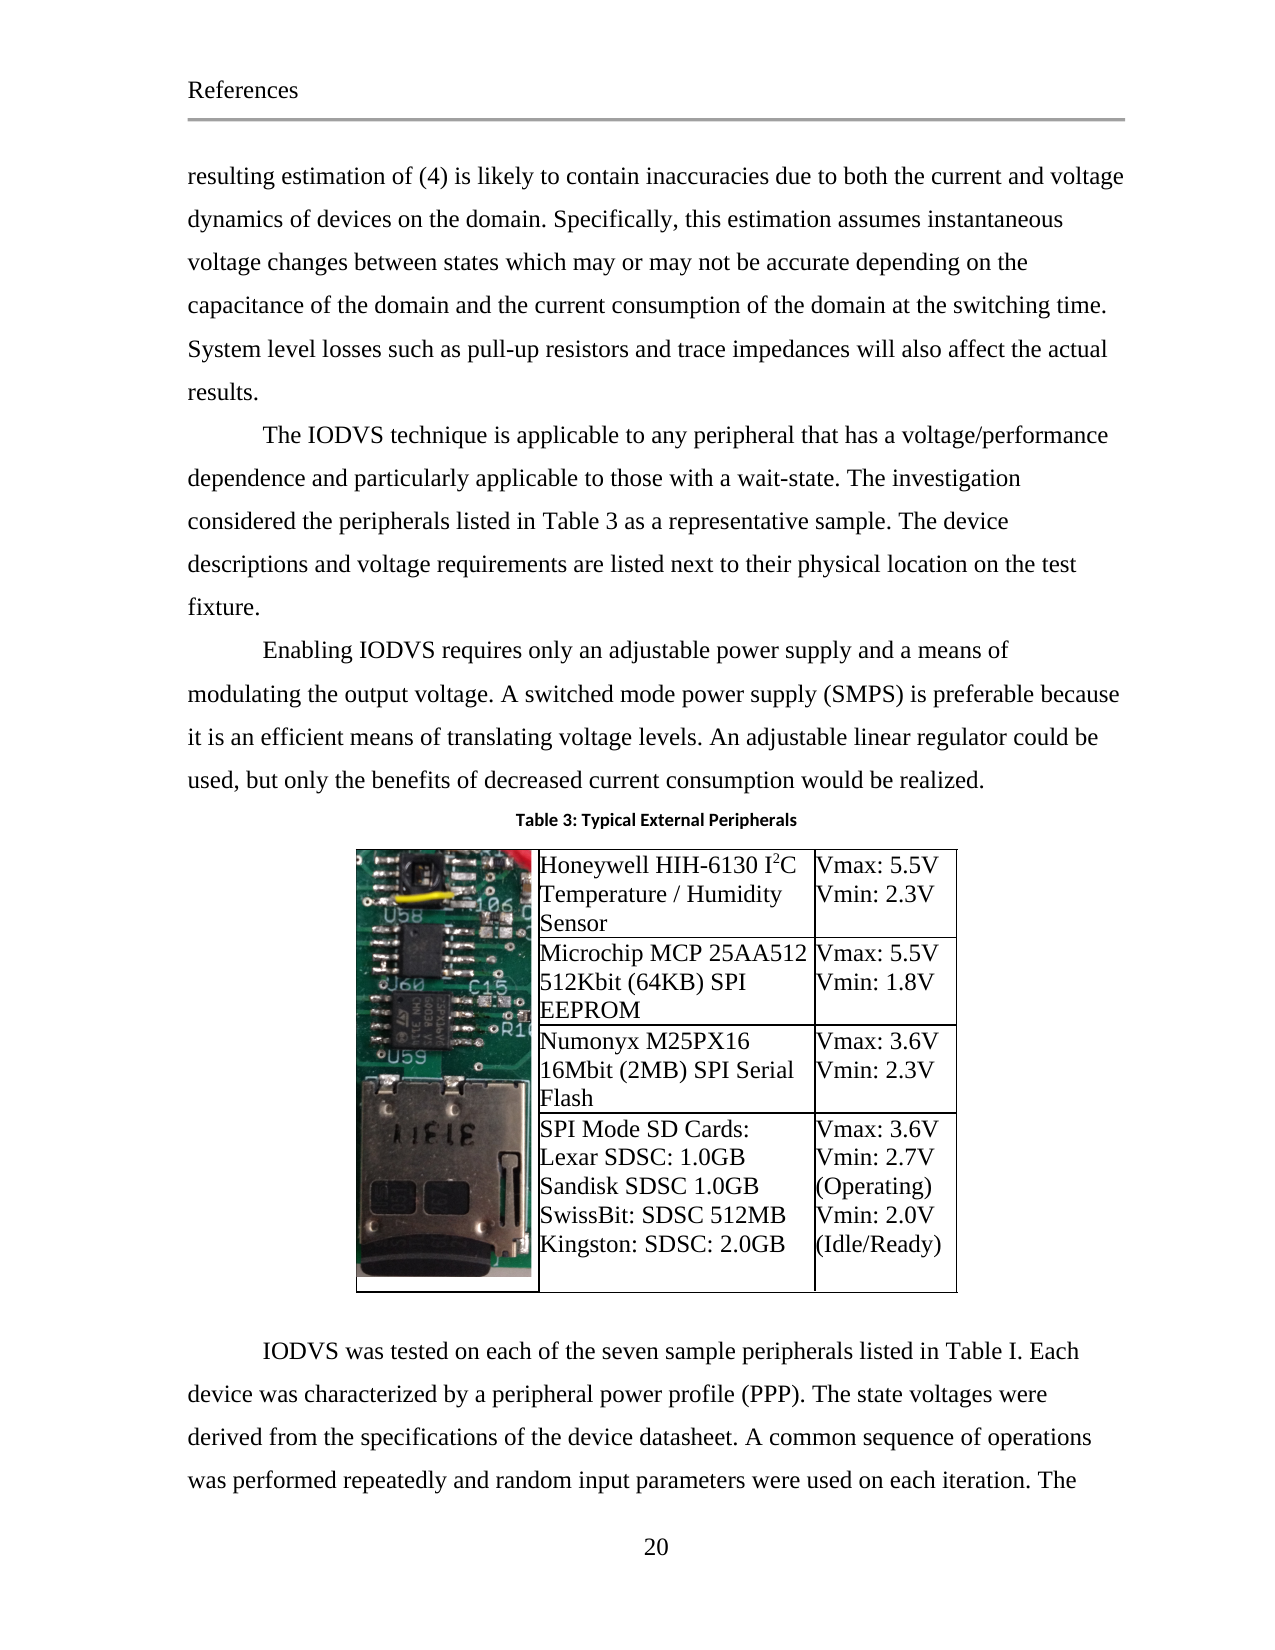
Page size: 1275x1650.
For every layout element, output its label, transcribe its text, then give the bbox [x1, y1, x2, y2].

table_cell Vmax: 5.5V Vmin: 1.8V [816, 938, 956, 1024]
picture [356, 850, 532, 1277]
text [187, 1336, 1125, 1494]
table_cell SPI Mode SD Cards: Lexar SDSC: 1.0GB Sandisk SDSC 1.0GB SwissBit: SDSC 512MB Kingston: SDSC: 2.0GB [540, 1114, 814, 1291]
text Table 3: Typical External Peripherals [187, 808, 1125, 831]
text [187, 161, 1125, 406]
table_header [357, 850, 538, 1291]
table_header Honeywell HIH-6130 I2C Temperature / Humidity Sensor [540, 850, 814, 937]
table_cell Vmax: 3.6V Vmin: 2.7V (Operating) Vmin: 2.0V (Idle/Ready) [816, 1114, 956, 1291]
table_cell Microchip MCP 25AA512 512Kbit (64KB) SPI EEPROM [540, 938, 814, 1024]
text The IODVS technique is applicable to any peripheral that has a voltage/performance dependence and particularly applicable to those with a wait-state. The investigation considered the peripherals listed in Table 3 as a representative sample. The device descriptions and voltage requirements are listed next to their physical location on the test fixture. [187, 420, 1125, 621]
text Enabling IODVS requires only an adjustable power supply and a means of modulating the output voltage. A switched mode power supply (SMPS) is preferable because it is an efficient means of translating voltage levels. An adjustable linear regulator could be used, but only the benefits of decreased current consumption would be realized. [187, 636, 1125, 794]
table_cell Vmax: 3.6V Vmin: 2.3V [816, 1026, 956, 1112]
table_header Vmax: 5.5V Vmin: 2.3V [816, 850, 956, 937]
table_cell Numonyx M25PX16 16Mbit (2MB) SPI Serial Flash [540, 1026, 814, 1112]
